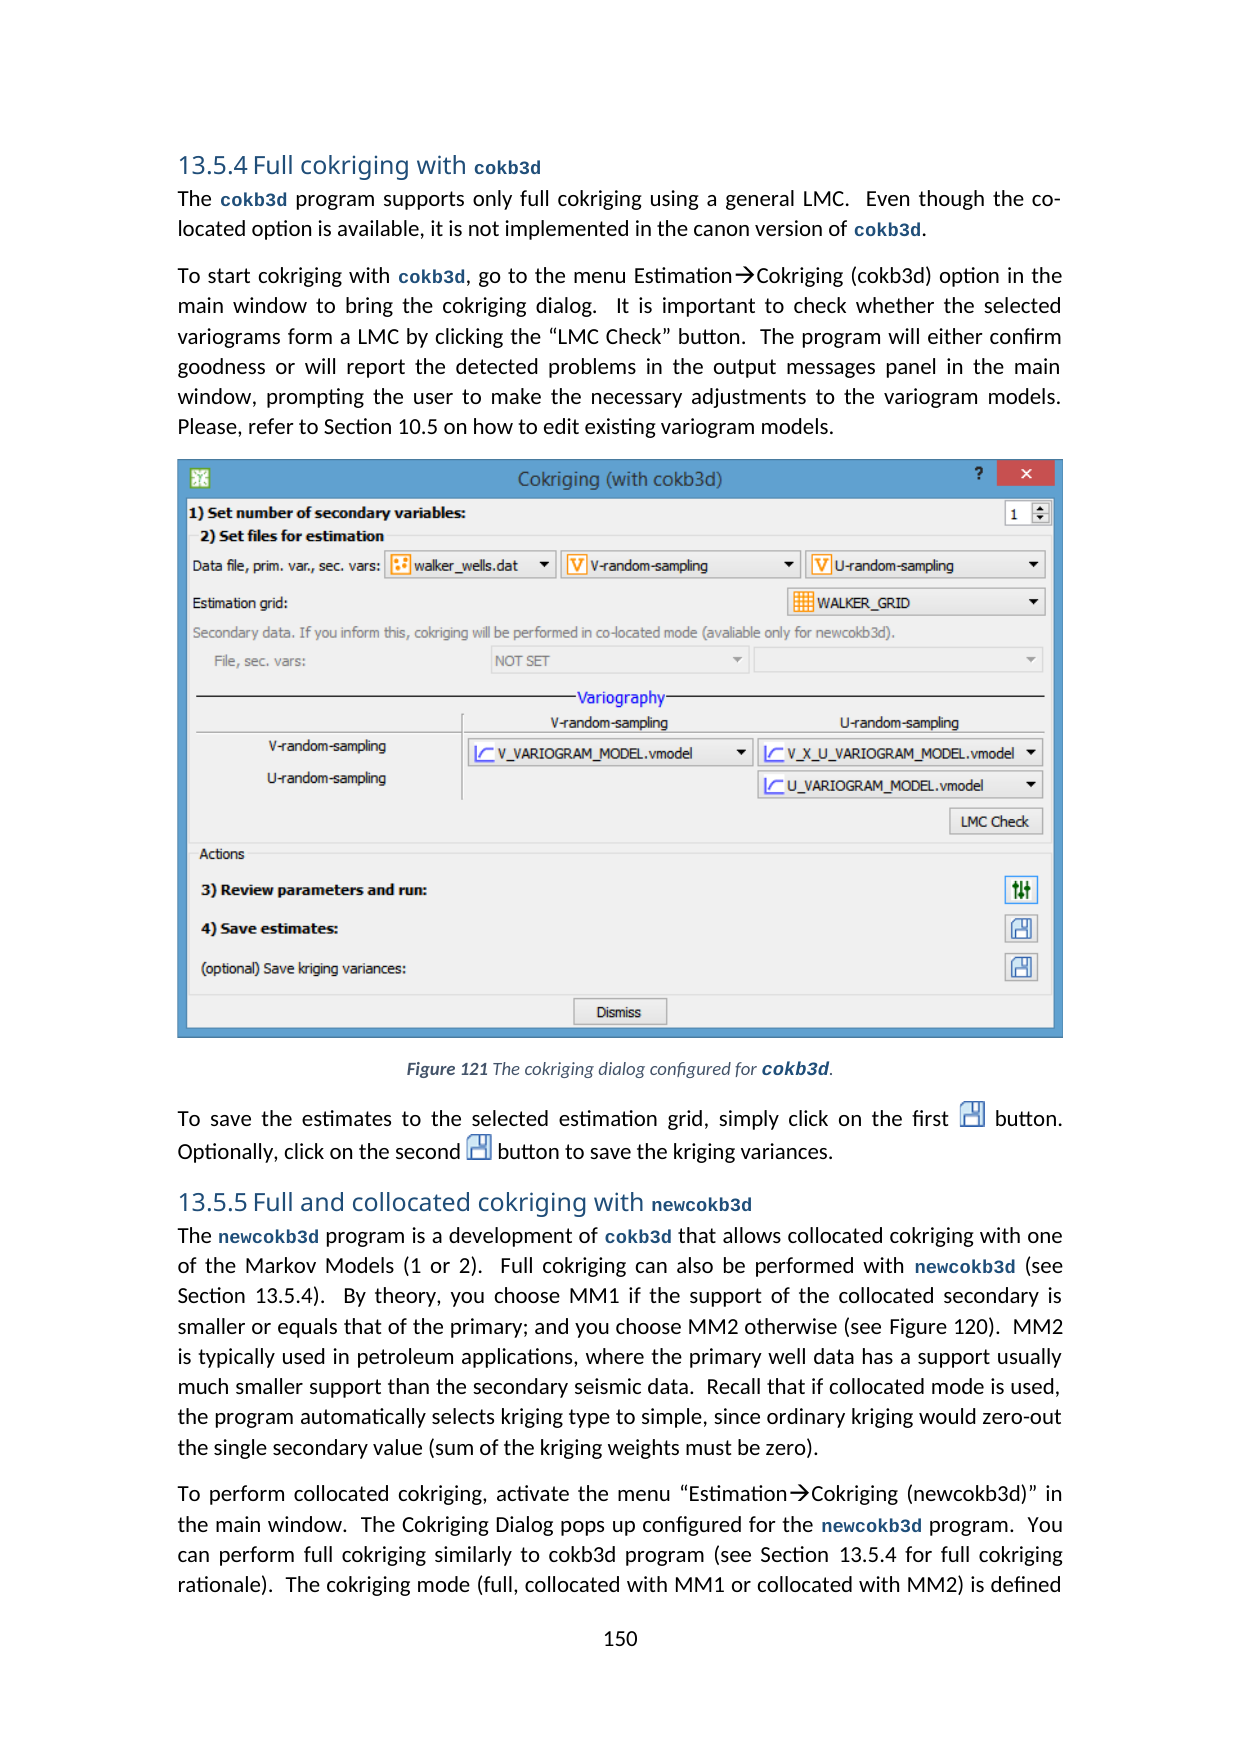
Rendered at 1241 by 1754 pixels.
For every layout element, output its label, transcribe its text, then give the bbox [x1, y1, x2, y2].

text The cokb3d program supports only full cokriging using a general LMC. Even though the co-located option is available, it is not implemented in the canon version of cokb3d. [177, 184, 1063, 243]
text Figure 121 The cokriging dialog configured for cokb3d. [177, 1057, 1063, 1081]
subtitle Full and collocated cokriging with newcokb3d [177, 1184, 1063, 1218]
picture [466, 1134, 492, 1160]
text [177, 1479, 1063, 1598]
text To start cokriging with cokb3d, go to the menu EstimationCokriging (cokb3d) option in the main window to bring the cokriging dialog. It is important to check whether the selected variograms form a LMC by clicking the “LMC Check” button. The program will either confirm goodness or will report the detected problems in the output messages panel in the main window, prompting the user to make the necessary adjustments to the variogram models. Please, refer to Section 10.5 on how to edit existing variogram models. [177, 261, 1063, 441]
subtitle Full cokriging with cokb3d [177, 148, 1063, 182]
text To save the estimates to the selected estimation grid, simply click on the first button. Optionally, click on the second button to save the kriging variances. [177, 1101, 1063, 1166]
picture [177, 459, 1063, 1038]
text The newcokb3d program is a development of cokb3d that allows collocated cokriging with one of the Markov Models (1 or 2). Full cokriging can also be performed with newcokb3d (see Section 13.5.4). By theory, you choose MM1 if the support of the collocated secondary is smaller or equals that of the primary; and you choose MM2 otherwise (see Figure 120). MM2 is typically used in petroleum applications, where the primary well data has a support usually much smaller support than the secondary seismic data. Recall that if collocated mode is used, the program automatically selects kriging type to simple, since ordinary kriging would zero-out the single secondary value (sum of the kriging weights must be zero). [177, 1221, 1063, 1461]
picture [959, 1101, 985, 1127]
